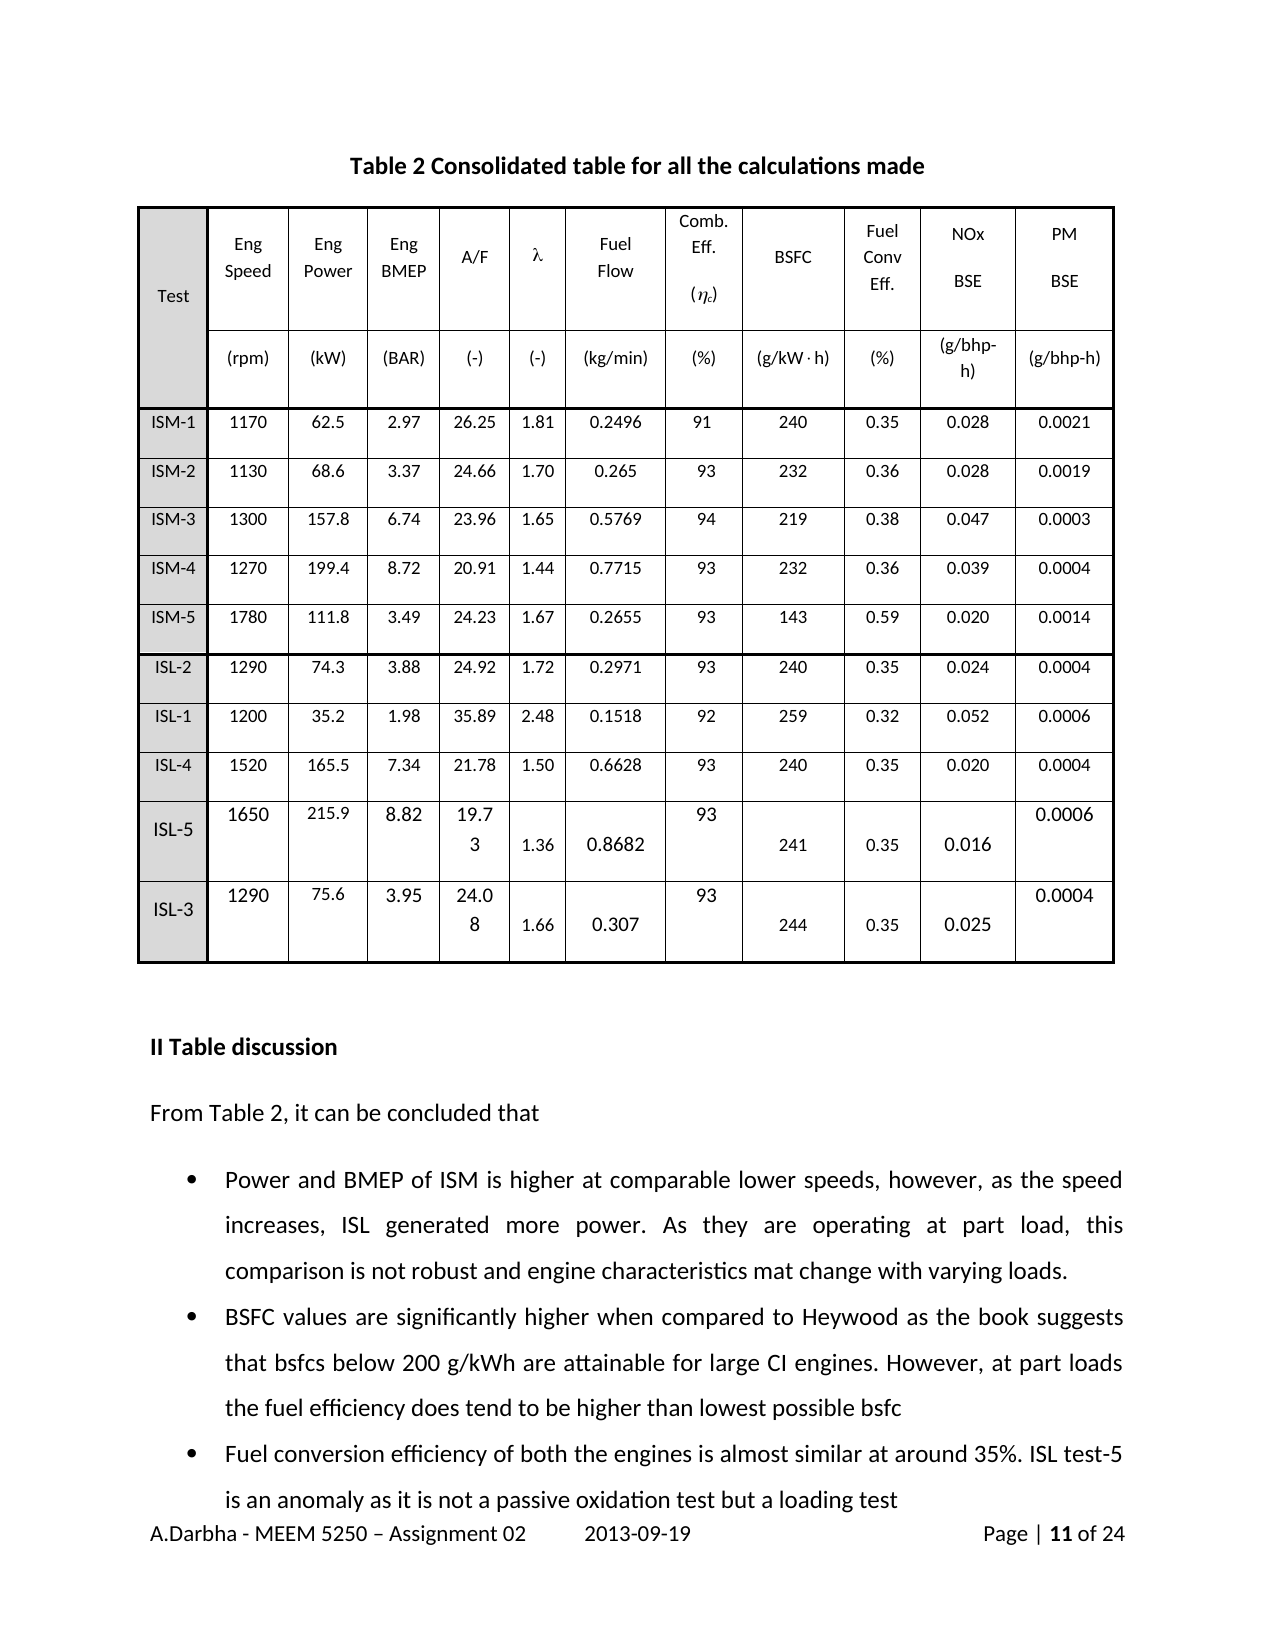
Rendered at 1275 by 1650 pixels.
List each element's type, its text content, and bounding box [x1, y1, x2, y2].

table_header [510, 209, 565, 330]
table_cell 1.44 [510, 556, 565, 604]
table_cell ISM-2 [140, 459, 206, 507]
table_cell ISM-4 [140, 556, 206, 604]
table_cell 24.23 [440, 605, 509, 652]
table_cell 3.88 [368, 656, 439, 703]
table_cell (g/bhp-h) [921, 331, 1015, 407]
table_cell 0.35 [845, 656, 920, 703]
table_cell 0.020 [921, 605, 1015, 652]
table_cell 1290 [209, 882, 288, 961]
table_cell 1.66 [510, 882, 565, 961]
text From Table 2, it can be concluded that [150, 1097, 1125, 1128]
table_cell 1.65 [510, 508, 565, 555]
table_cell 0.2971 [566, 656, 665, 703]
table_cell 240 [743, 656, 844, 703]
table_cell (kW) [289, 331, 367, 407]
table_cell 0.0004 [1016, 656, 1112, 703]
table_cell 240 [743, 410, 844, 458]
table_cell 240 [743, 753, 844, 801]
table_cell 0.047 [921, 508, 1015, 555]
table_cell 20.91 [440, 556, 509, 604]
table_cell 1520 [209, 753, 288, 801]
table_cell 0.0021 [1016, 410, 1112, 458]
table_header BSFC [743, 209, 844, 330]
table_cell 0.32 [845, 704, 920, 752]
table_cell 24.08 [440, 882, 509, 961]
table_cell ISM-3 [140, 508, 206, 555]
list BSFC values are significantly higher when compared to Heywood as the book suggests that bsfcs below 200 g/kWh are attainable for large CI engines. However, at part loads the fuel efficiency does tend to be higher than lowest possible bsfc [187, 1301, 1125, 1423]
table_cell 35.89 [440, 704, 509, 752]
table_cell 0.7715 [566, 556, 665, 604]
table_cell 93 [666, 753, 742, 801]
table_cell ISL-2 [140, 656, 206, 703]
table_cell 2.97 [368, 410, 439, 458]
table_cell 23.96 [440, 508, 509, 555]
table_cell (g/kWh) [743, 331, 844, 407]
table_cell 1.50 [510, 753, 565, 801]
table_cell 0.6628 [566, 753, 665, 801]
table_cell 111.8 [289, 605, 367, 652]
table_cell 93 [666, 556, 742, 604]
text II Table discussion [150, 1031, 1125, 1061]
table_cell 199.4 [289, 556, 367, 604]
table_cell (%) [845, 331, 920, 407]
table_cell 0.025 [921, 882, 1015, 961]
table_cell 21.78 [440, 753, 509, 801]
table_header Eng Speed [209, 209, 288, 330]
table_cell 1.67 [510, 605, 565, 652]
table_cell 0.36 [845, 556, 920, 604]
table_cell 24.66 [440, 459, 509, 507]
table_cell 93 [666, 656, 742, 703]
table_cell 93 [666, 605, 742, 652]
table_cell 26.25 [440, 410, 509, 458]
table_cell 3.37 [368, 459, 439, 507]
table_cell 0.0006 [1016, 704, 1112, 752]
list Fuel conversion efficiency of both the engines is almost similar at around 35%. ISL test-5 is an anomaly as it is not a passive oxidation test but a loading test [187, 1438, 1125, 1514]
table_header Fuel Conv Eff. [845, 209, 920, 330]
table_cell 1170 [209, 410, 288, 458]
table_cell 1650 [209, 802, 288, 881]
table_cell 19.73 [440, 802, 509, 881]
table_cell 232 [743, 556, 844, 604]
table_cell 0.35 [845, 882, 920, 961]
table_cell 0.0004 [1016, 753, 1112, 801]
table_cell 244 [743, 882, 844, 961]
table_cell 0.265 [566, 459, 665, 507]
table_cell 0.35 [845, 753, 920, 801]
table_cell 68.6 [289, 459, 367, 507]
table_cell 157.8 [289, 508, 367, 555]
table_cell 7.34 [368, 753, 439, 801]
table_cell 75.6 [289, 882, 367, 961]
table_cell 0.0006 [1016, 802, 1112, 881]
table_header Fuel Flow [566, 209, 665, 330]
table_cell 0.028 [921, 410, 1015, 458]
table_cell 24.92 [440, 656, 509, 703]
table_cell (-) [440, 331, 509, 407]
table_cell 0.016 [921, 802, 1015, 881]
table_cell 1.72 [510, 656, 565, 703]
table_cell ISL-4 [140, 753, 206, 801]
table_cell (-) [510, 331, 565, 407]
table_cell 94 [666, 508, 742, 555]
table_cell ISM-5 [140, 605, 206, 652]
table_cell (g/bhp-h) [1016, 331, 1112, 407]
table_header A/F [440, 209, 509, 330]
table_cell 3.49 [368, 605, 439, 652]
table_cell ISM-1 [140, 410, 206, 458]
table_cell (rpm) [209, 331, 288, 407]
table_cell 93 [666, 882, 742, 961]
table_cell 1300 [209, 508, 288, 555]
table_cell 0.028 [921, 459, 1015, 507]
table_cell 0.0004 [1016, 556, 1112, 604]
table_cell 0.039 [921, 556, 1015, 604]
table_cell 0.35 [845, 802, 920, 881]
table_header Test [140, 209, 206, 407]
table_cell 1.81 [510, 410, 565, 458]
table_cell 0.5769 [566, 508, 665, 555]
table_cell (%) [666, 331, 742, 407]
table_cell 0.35 [845, 410, 920, 458]
table_cell 93 [666, 802, 742, 881]
table_cell 165.5 [289, 753, 367, 801]
table_cell 143 [743, 605, 844, 652]
table_cell 0.0014 [1016, 605, 1112, 652]
table_cell 92 [666, 704, 742, 752]
table_cell ISL-5 [140, 802, 206, 881]
table_cell ISL-3 [140, 882, 206, 961]
table_cell 1270 [209, 556, 288, 604]
table_cell 1.36 [510, 802, 565, 881]
table_cell 0.0003 [1016, 508, 1112, 555]
table_cell 1130 [209, 459, 288, 507]
table_cell 91 [666, 410, 742, 458]
table_cell 259 [743, 704, 844, 752]
table_cell ISL-1 [140, 704, 206, 752]
table_header NOx BSE [921, 209, 1015, 330]
table_cell 0.8682 [566, 802, 665, 881]
table_cell 0.0004 [1016, 882, 1112, 961]
table_cell 8.82 [368, 802, 439, 881]
table_cell 62.5 [289, 410, 367, 458]
table_cell 93 [666, 459, 742, 507]
table_cell 0.2655 [566, 605, 665, 652]
table_cell 0.2496 [566, 410, 665, 458]
table_cell 1.98 [368, 704, 439, 752]
table_cell 1200 [209, 704, 288, 752]
table_cell 6.74 [368, 508, 439, 555]
table_cell 0.0019 [1016, 459, 1112, 507]
table_cell 0.024 [921, 656, 1015, 703]
table_header Eng Power [289, 209, 367, 330]
table_cell 1290 [209, 656, 288, 703]
table_cell 219 [743, 508, 844, 555]
table_cell 3.95 [368, 882, 439, 961]
table_cell 1.70 [510, 459, 565, 507]
table_cell 232 [743, 459, 844, 507]
table_cell 74.3 [289, 656, 367, 703]
table_header PM BSE [1016, 209, 1112, 330]
table_cell 0.052 [921, 704, 1015, 752]
table_cell 215.9 [289, 802, 367, 881]
table_cell 35.2 [289, 704, 367, 752]
table_cell (BAR) [368, 331, 439, 407]
table_cell 0.59 [845, 605, 920, 652]
table_cell 0.38 [845, 508, 920, 555]
table_cell 0.36 [845, 459, 920, 507]
table_cell 241 [743, 802, 844, 881]
text Table 2 Consolidated table for all the calculations made [150, 150, 1125, 181]
table_cell 0.1518 [566, 704, 665, 752]
table_cell (kg/min) [566, 331, 665, 407]
table_cell 1780 [209, 605, 288, 652]
table_header Comb. Eff. (c) [666, 209, 742, 330]
table_cell 0.307 [566, 882, 665, 961]
table_cell 2.48 [510, 704, 565, 752]
table_cell 0.020 [921, 753, 1015, 801]
list Power and BMEP of ISM is higher at comparable lower speeds, however, as the speed increases, ISL generated more power. As they are operating at part load, this comparison is not robust and engine characteristics mat change with varying loads. [187, 1164, 1125, 1286]
table_header Eng BMEP [368, 209, 439, 330]
table_cell 8.72 [368, 556, 439, 604]
